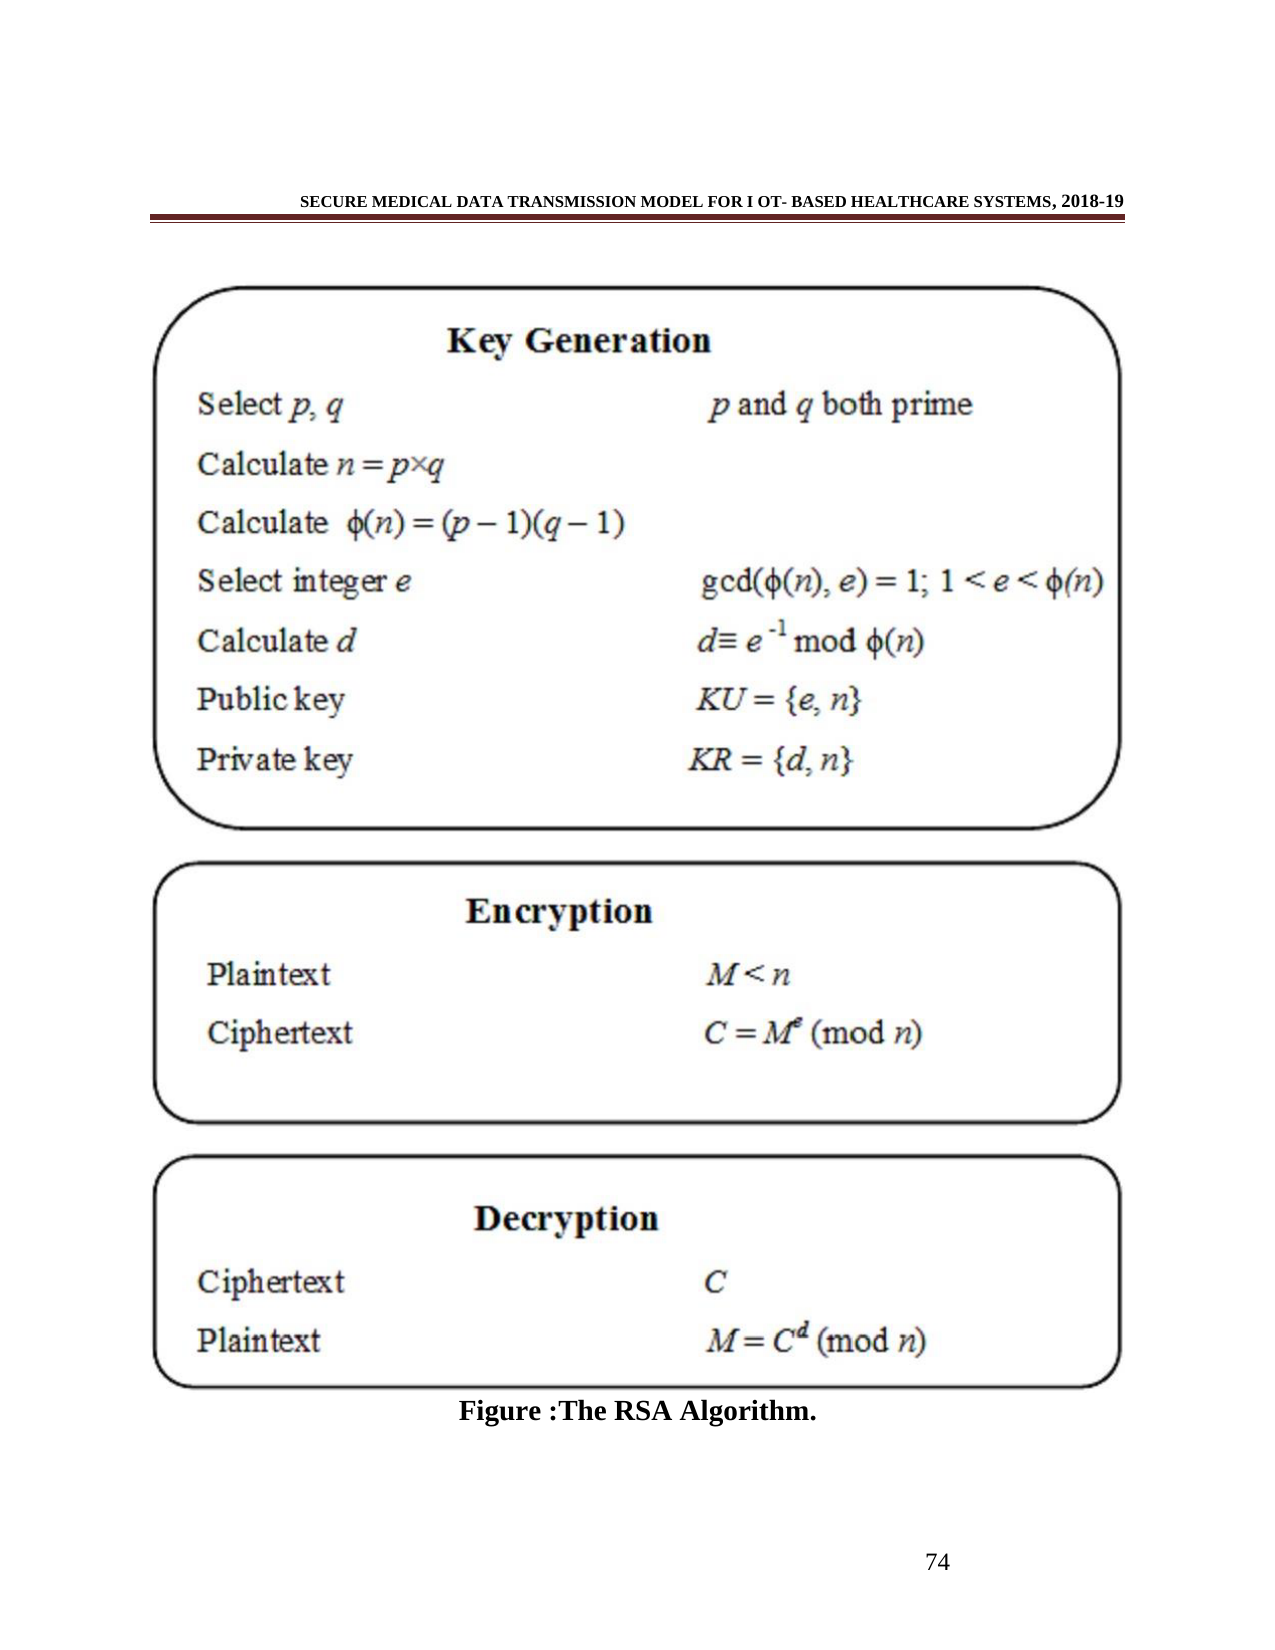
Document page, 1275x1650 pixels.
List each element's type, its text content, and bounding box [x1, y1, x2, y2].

text Figure :The RSA Algorithm. [150, 1393, 1125, 1426]
